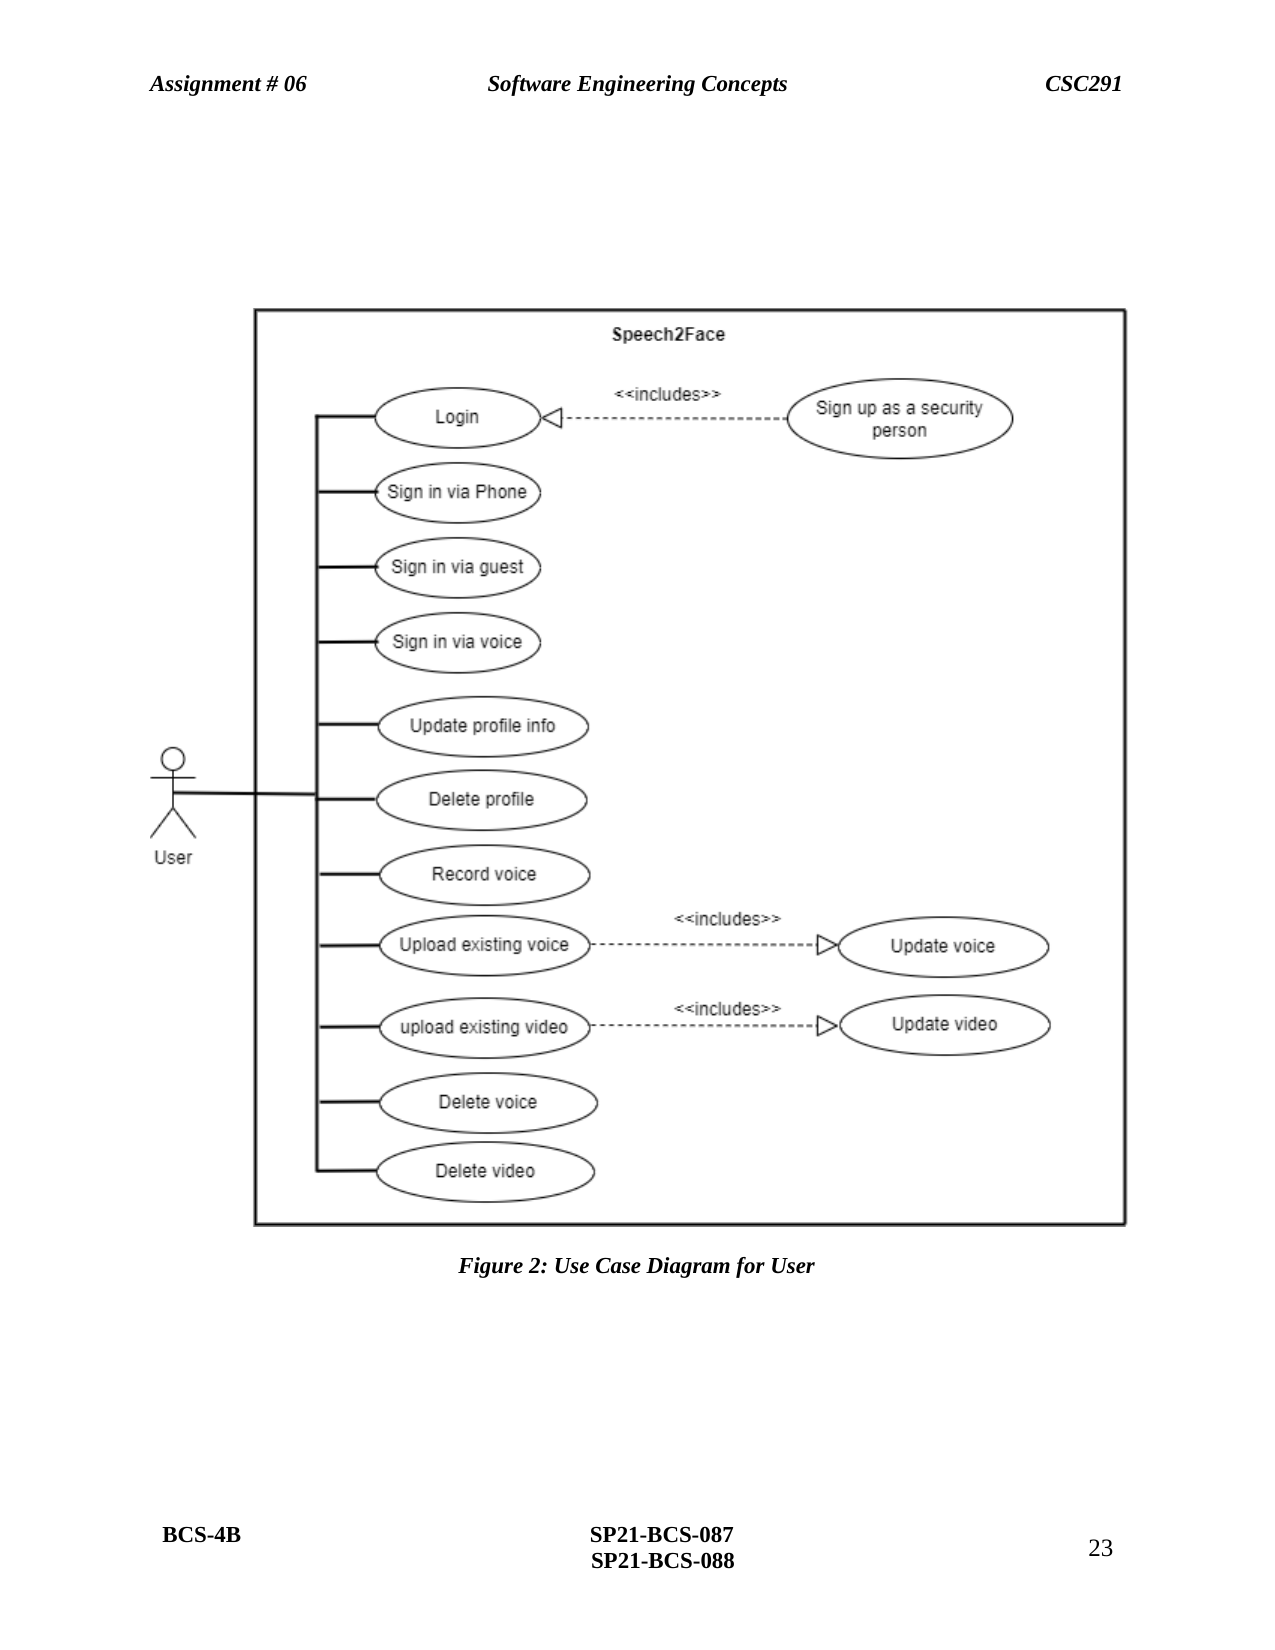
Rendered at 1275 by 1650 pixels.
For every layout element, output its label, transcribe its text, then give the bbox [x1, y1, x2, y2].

picture [150, 308, 1129, 1227]
text Figure 2: Use Case Diagram for User [150, 1252, 1125, 1278]
